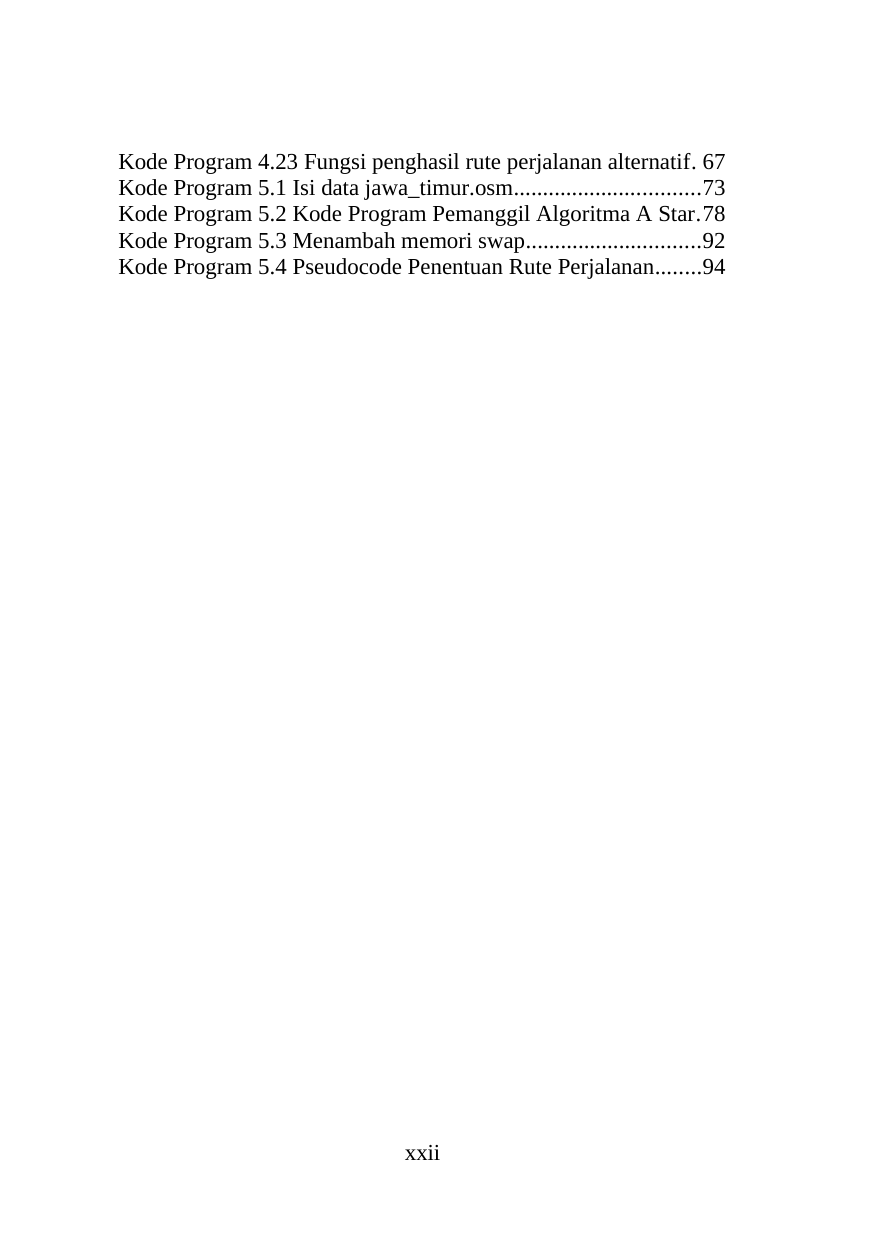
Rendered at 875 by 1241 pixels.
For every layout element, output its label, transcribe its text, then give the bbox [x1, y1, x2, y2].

text Kode Program 5.2 Kode Program Pemanggil Algoritma A Star 78 [118, 200, 726, 227]
text Kode Program 5.4 Pseudocode Penentuan Rute Perjalanan 94 [118, 253, 726, 279]
text Kode Program 5.3 Menambah memori swap 92 [118, 227, 726, 253]
text Kode Program 4.23 Fungsi penghasil rute perjalanan alternatif 67 [118, 148, 726, 174]
text Kode Program 5.1 Isi data jawa_timur.osm 73 [118, 174, 726, 200]
